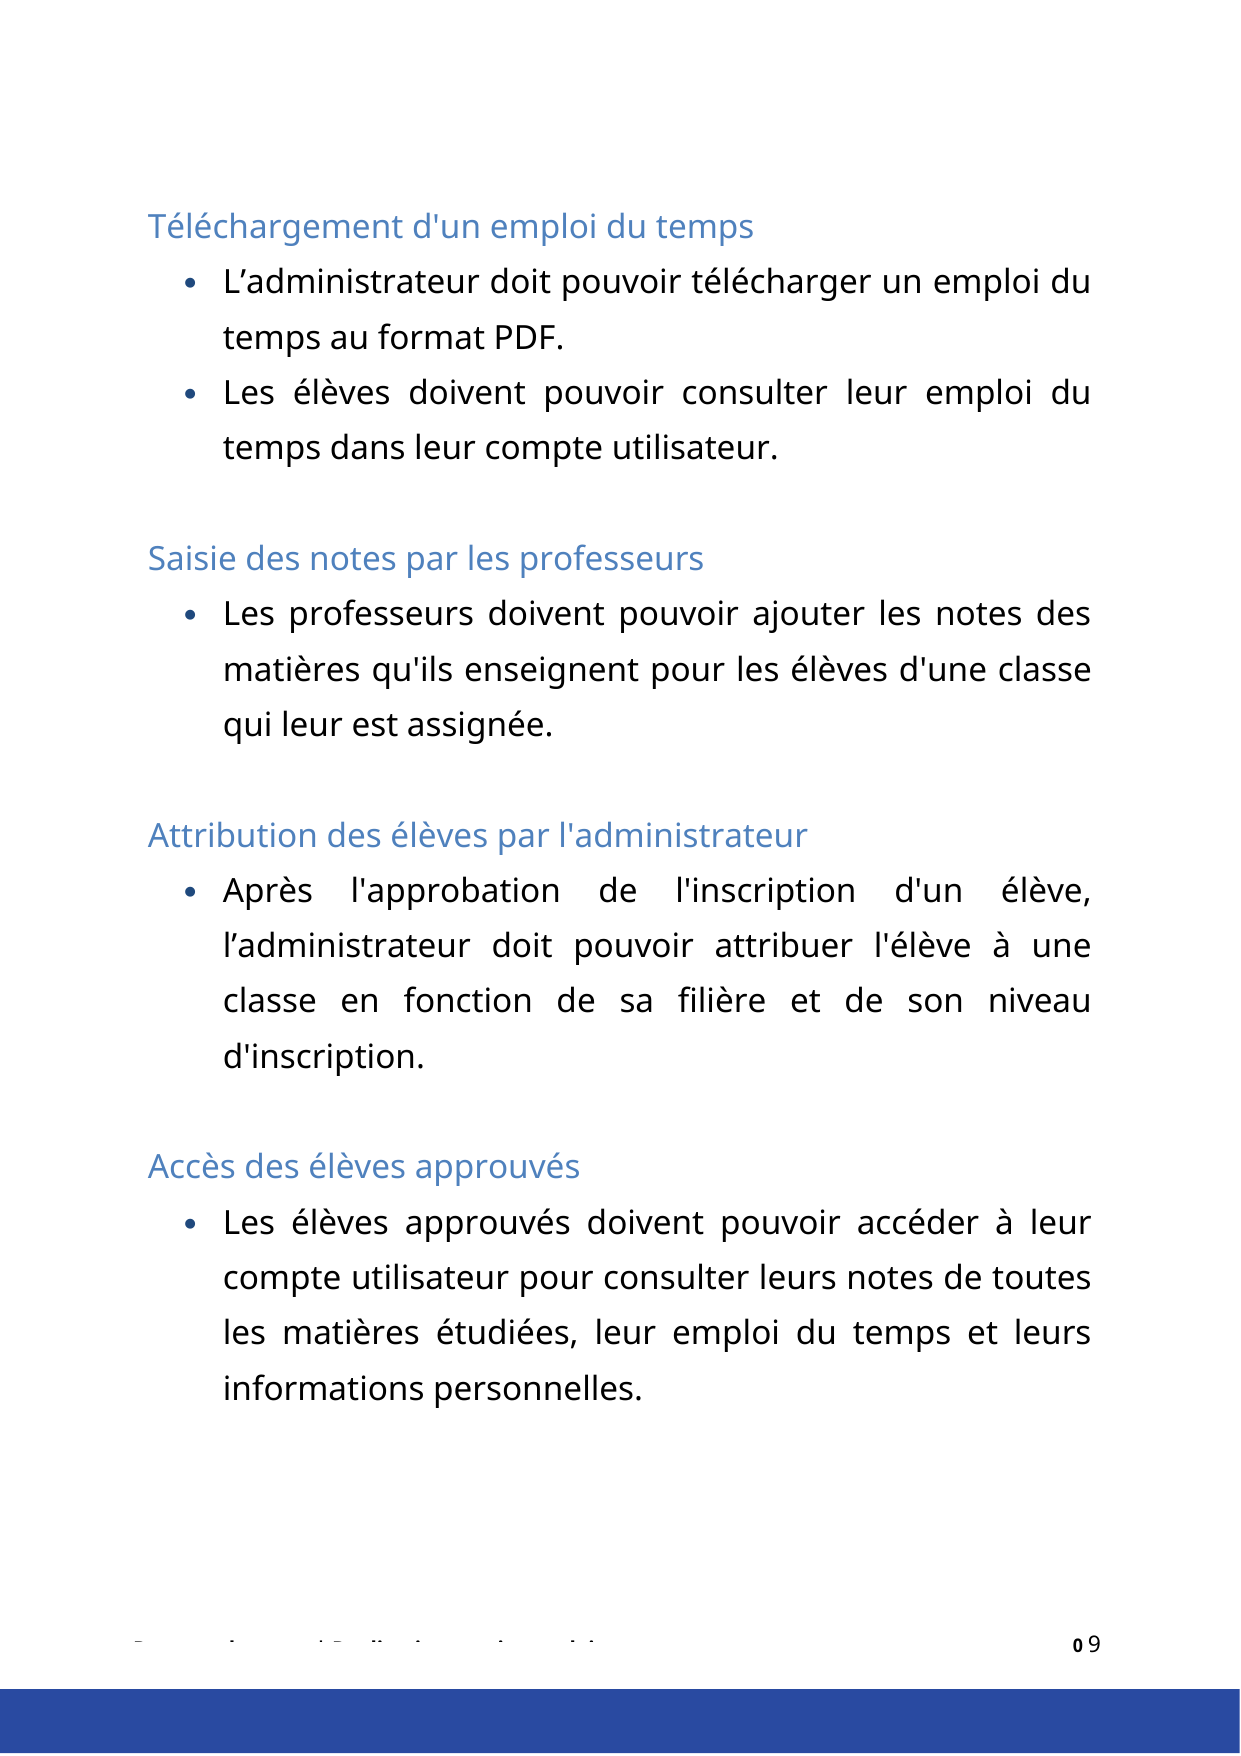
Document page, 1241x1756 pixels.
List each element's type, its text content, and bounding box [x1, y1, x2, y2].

text Saisie des notes par les professeurs [148, 535, 1093, 580]
text Accès des élèves approuvés [148, 1143, 1093, 1189]
list Les élèves approuvés doivent pouvoir accéder à leur compte utilisateur pour consulter leurs notes de toutes les matières étudiées, leur emploi du temps et leurs informations personnelles. [185, 1198, 1093, 1410]
list Après l'approbation de l'inscription d'un élève, l’administrateur doit pouvoir attribuer l'élève à une classe en fonction de sa filière et de son niveau d'inscription. [185, 867, 1093, 1078]
text Téléchargement d'un emploi du temps [148, 203, 1093, 248]
list Les élèves doivent pouvoir consulter leur emploi du temps dans leur compte utilisateur. [185, 369, 1093, 469]
text Attribution des élèves par l'administrateur [148, 811, 1093, 857]
list L’administrateur doit pouvoir télécharger un emploi du temps au format PDF. [185, 258, 1093, 359]
list Les professeurs doivent pouvoir ajouter les notes des matières qu'ils enseignent pour les élèves d'une classe qui leur est assignée. [185, 590, 1093, 746]
